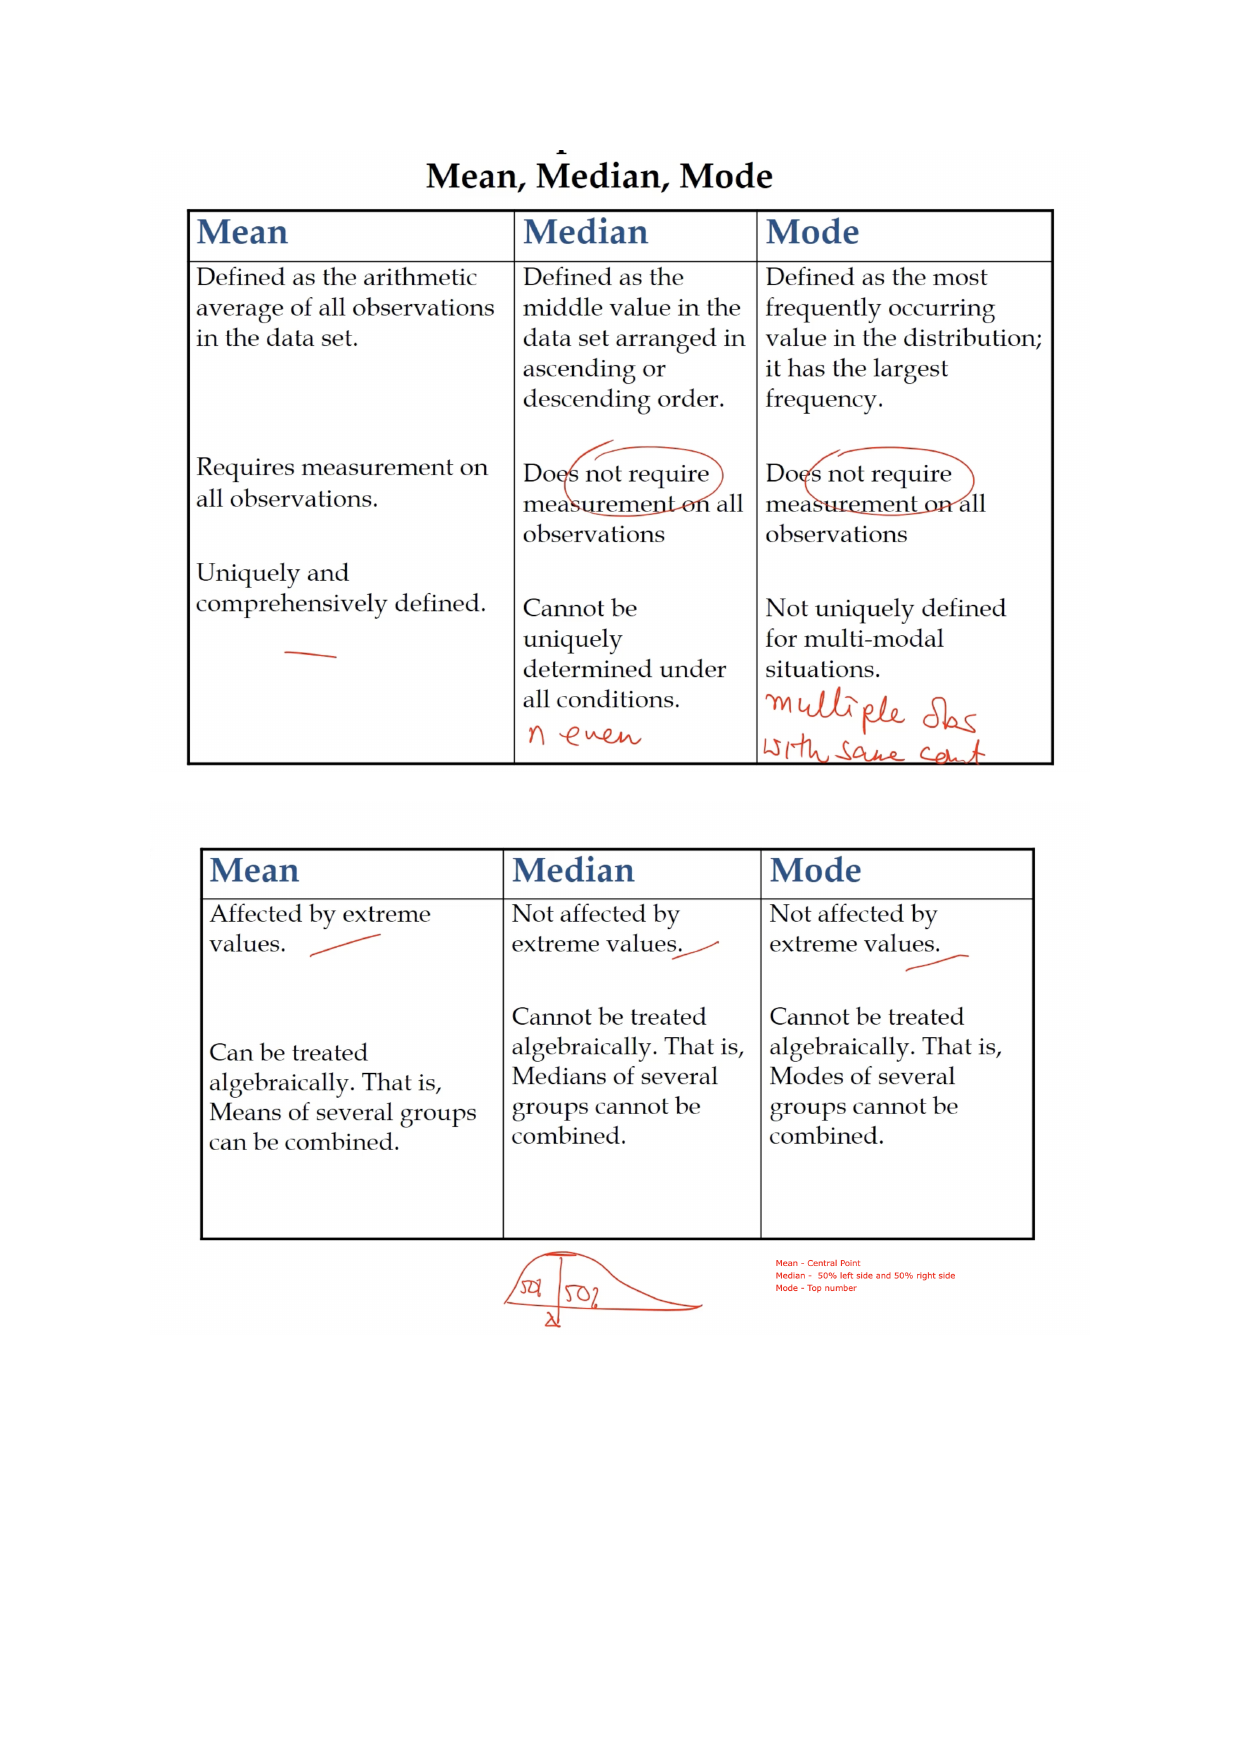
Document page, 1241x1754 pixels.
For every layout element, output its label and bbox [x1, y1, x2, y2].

picture [150, 150, 1090, 772]
picture [150, 801, 1090, 1335]
